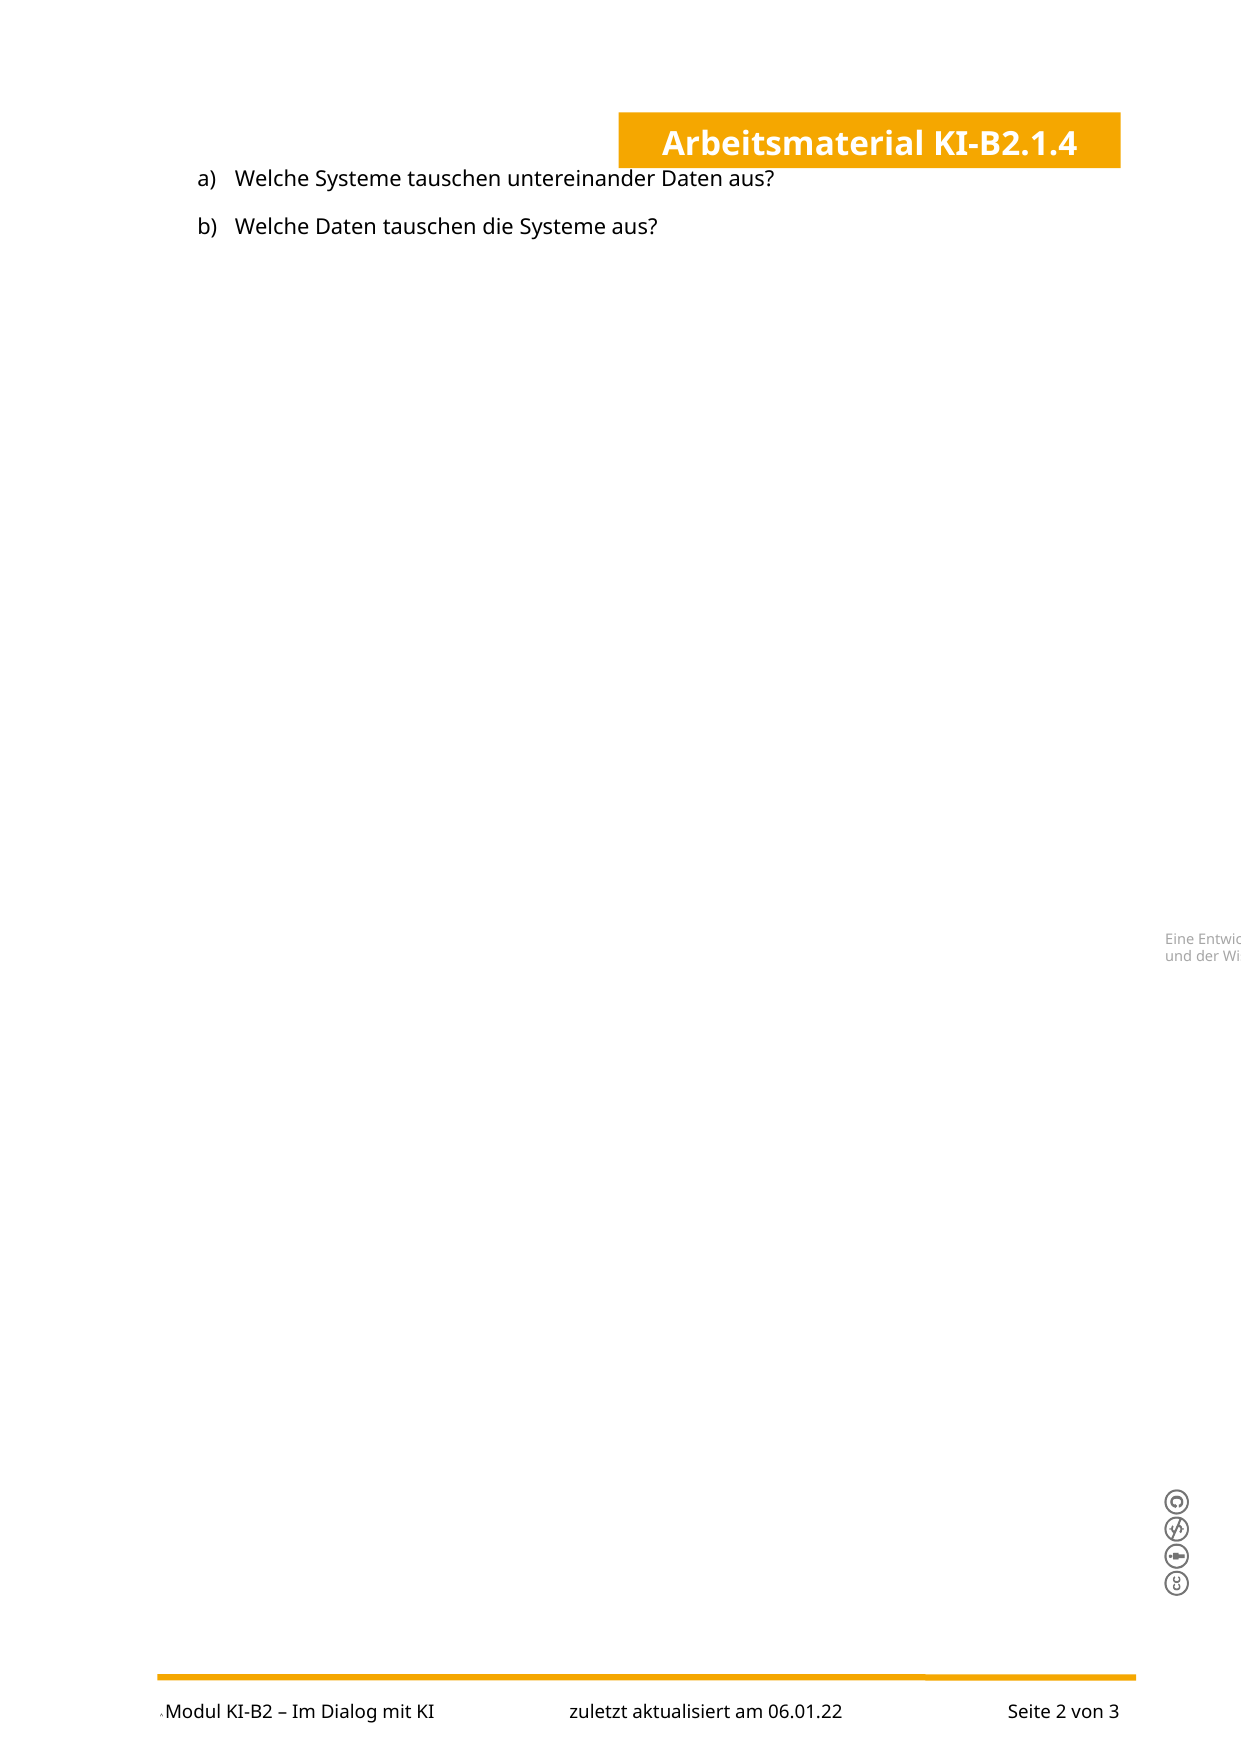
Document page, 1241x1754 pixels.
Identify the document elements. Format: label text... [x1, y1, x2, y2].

list Welche Systeme tauschen untereinander Daten aus? [197, 162, 1122, 192]
list Welche Daten tauschen die Systeme aus? [197, 211, 1122, 241]
